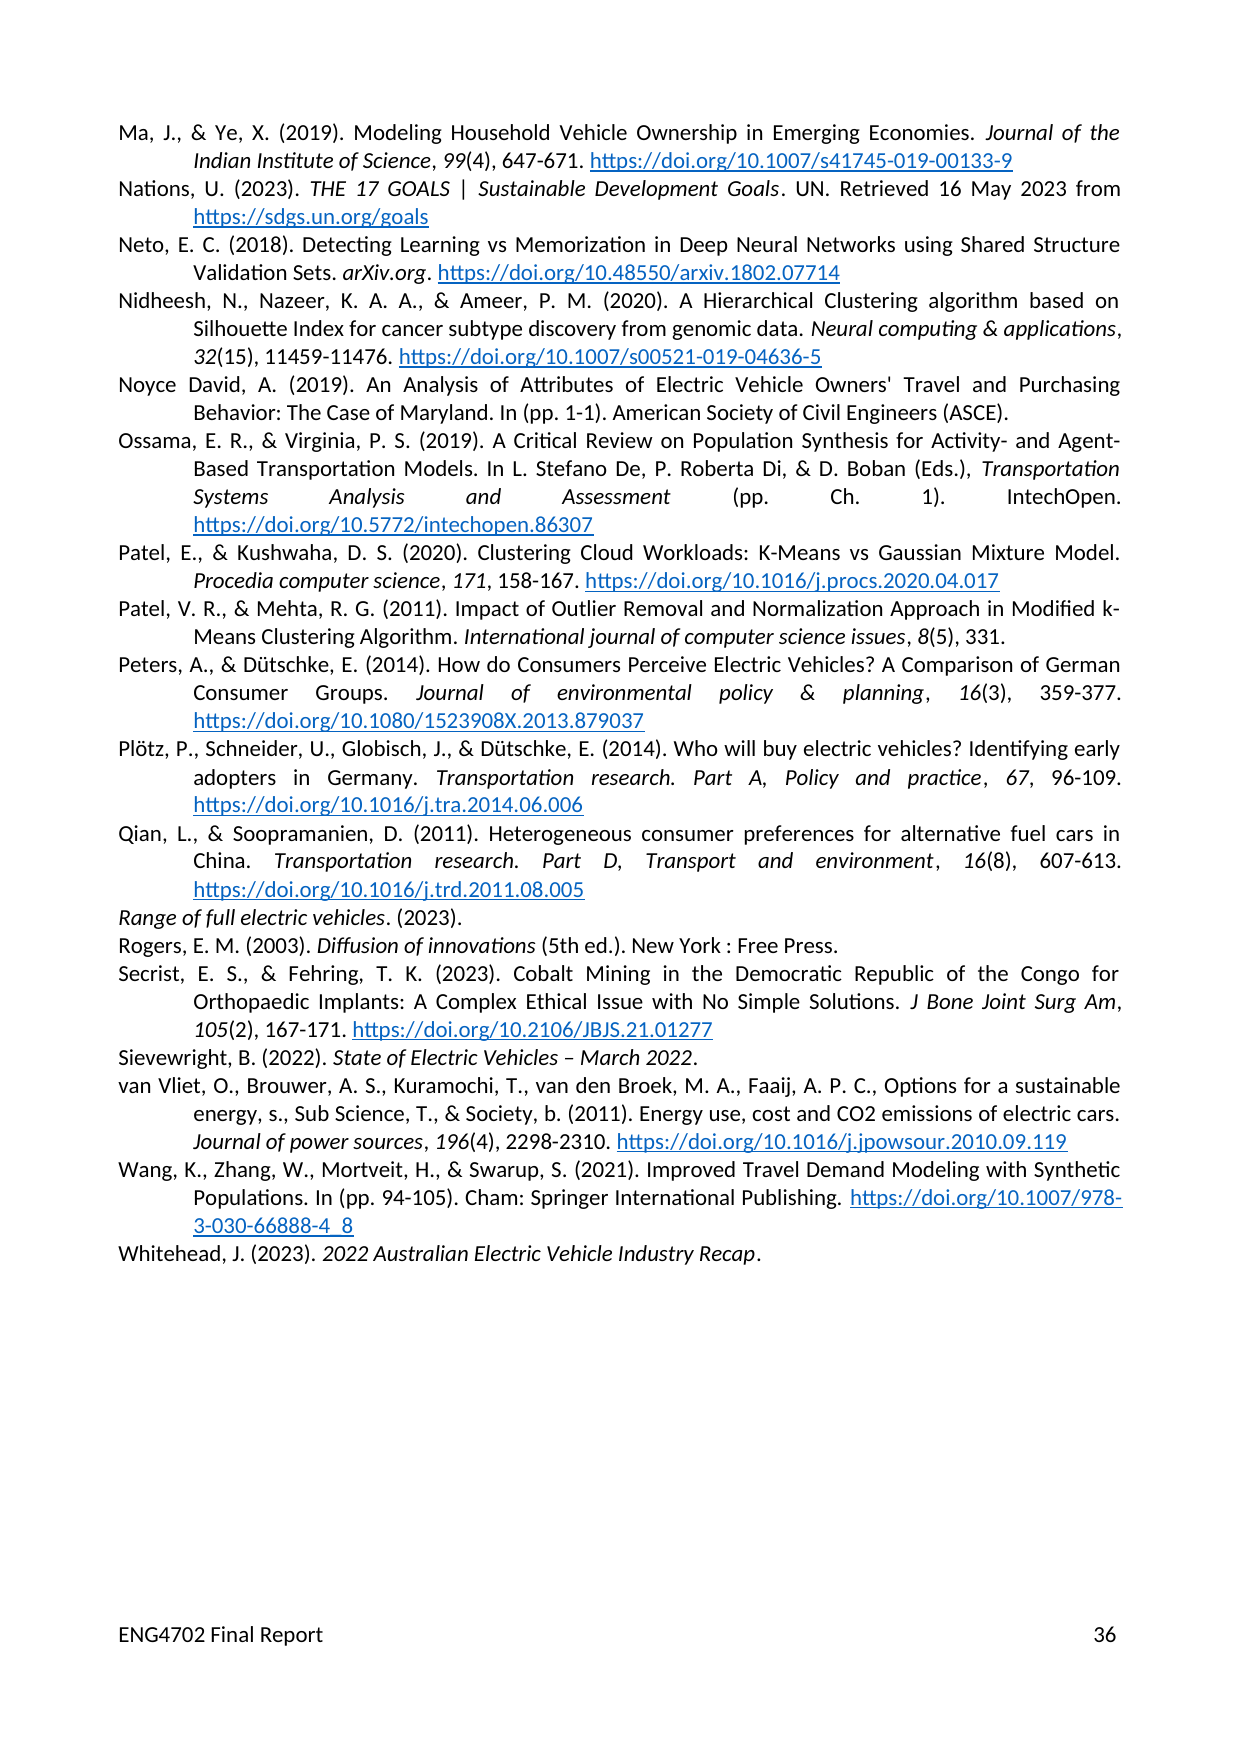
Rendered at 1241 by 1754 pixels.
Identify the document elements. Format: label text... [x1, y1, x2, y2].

text Sievewright, B. (2022). State of Electric Vehicles – March 2022. [118, 1043, 1122, 1071]
text Patel, E., & Kushwaha, D. S. (2020). Clustering Cloud Workloads: K-Means vs Gaussian Mixture Model. Procedia computer science, 171, 158-167. https://doi.org/10.1016/j.procs.2020.04.017 [118, 538, 1122, 594]
text Ossama, E. R., & Virginia, P. S. (2019). A Critical Review on Population Synthesis for Activity- and Agent-Based Transportation Models. In L. Stefano De, P. Roberta Di, & D. Boban (Eds.), Transportation Systems Analysis and Assessment (pp. Ch. 1). IntechOpen. https://doi.org/10.5772/intechopen.86307 [118, 426, 1122, 538]
text Ma, J., & Ye, X. (2019). Modeling Household Vehicle Ownership in Emerging Economies. Journal of the Indian Institute of Science, 99(4), 647-671. https://doi.org/10.1007/s41745-019-00133-9 [118, 118, 1122, 174]
text Qian, L., & Soopramanien, D. (2011). Heterogeneous consumer preferences for alternative fuel cars in China. Transportation research. Part D, Transport and environment, 16(8), 607-613. https://doi.org/10.1016/j.trd.2011.08.005 [118, 819, 1122, 903]
text Secrist, E. S., & Fehring, T. K. (2023). Cobalt Mining in the Democratic Republic of the Congo for Orthopaedic Implants: A Complex Ethical Issue with No Simple Solutions. J Bone Joint Surg Am, 105(2), 167-171. https://doi.org/10.2106/JBJS.21.01277 [118, 959, 1122, 1043]
text Wang, K., Zhang, W., Mortveit, H., & Swarup, S. (2021). Improved Travel Demand Modeling with Synthetic Populations. In (pp. 94-105). Cham: Springer International Publishing. https://doi.org/10.1007/978-3-030-66888-4_8 [118, 1155, 1122, 1239]
text Plötz, P., Schneider, U., Globisch, J., & Dütschke, E. (2014). Who will buy electric vehicles? Identifying early adopters in Germany. Transportation research. Part A, Policy and practice, 67, 96-109. https://doi.org/10.1016/j.tra.2014.06.006 [118, 734, 1122, 819]
text Patel, V. R., & Mehta, R. G. (2011). Impact of Outlier Removal and Normalization Approach in Modified k-Means Clustering Algorithm. International journal of computer science issues, 8(5), 331. [118, 594, 1122, 651]
text Range of full electric vehicles. (2023). [118, 903, 1122, 931]
text van Vliet, O., Brouwer, A. S., Kuramochi, T., van den Broek, M. A., Faaij, A. P. C., Options for a sustainable energy, s., Sub Science, T., & Society, b. (2011). Energy use, cost and CO2 emissions of electric cars. Journal of power sources, 196(4), 2298-2310. https://doi.org/10.1016/j.jpowsour.2010.09.119 [118, 1071, 1122, 1155]
text Whitehead, J. (2023). 2022 Australian Electric Vehicle Industry Recap. [118, 1239, 1122, 1267]
text Nidheesh, N., Nazeer, K. A. A., & Ameer, P. M. (2020). A Hierarchical Clustering algorithm based on Silhouette Index for cancer subtype discovery from genomic data. Neural computing & applications, 32(15), 11459-11476. https://doi.org/10.1007/s00521-019-04636-5 [118, 286, 1122, 370]
text Peters, A., & Dütschke, E. (2014). How do Consumers Perceive Electric Vehicles? A Comparison of German Consumer Groups. Journal of environmental policy & planning, 16(3), 359-377. https://doi.org/10.1080/1523908X.2013.879037 [118, 651, 1122, 734]
text Noyce David, A. (2019). An Analysis of Attributes of Electric Vehicle Owners' Travel and Purchasing Behavior: The Case of Maryland. In (pp. 1-1). American Society of Civil Engineers (ASCE). [118, 370, 1122, 426]
text Nations, U. (2023). THE 17 GOALS | Sustainable Development Goals. UN. Retrieved 16 May 2023 from https://sdgs.un.org/goals [118, 174, 1122, 230]
text Neto, E. C. (2018). Detecting Learning vs Memorization in Deep Neural Networks using Shared Structure Validation Sets. arXiv.org. https://doi.org/10.48550/arxiv.1802.07714 [118, 230, 1122, 286]
text Rogers, E. M. (2003). Diffusion of innovations (5th ed.). New York : Free Press. [118, 931, 1122, 959]
